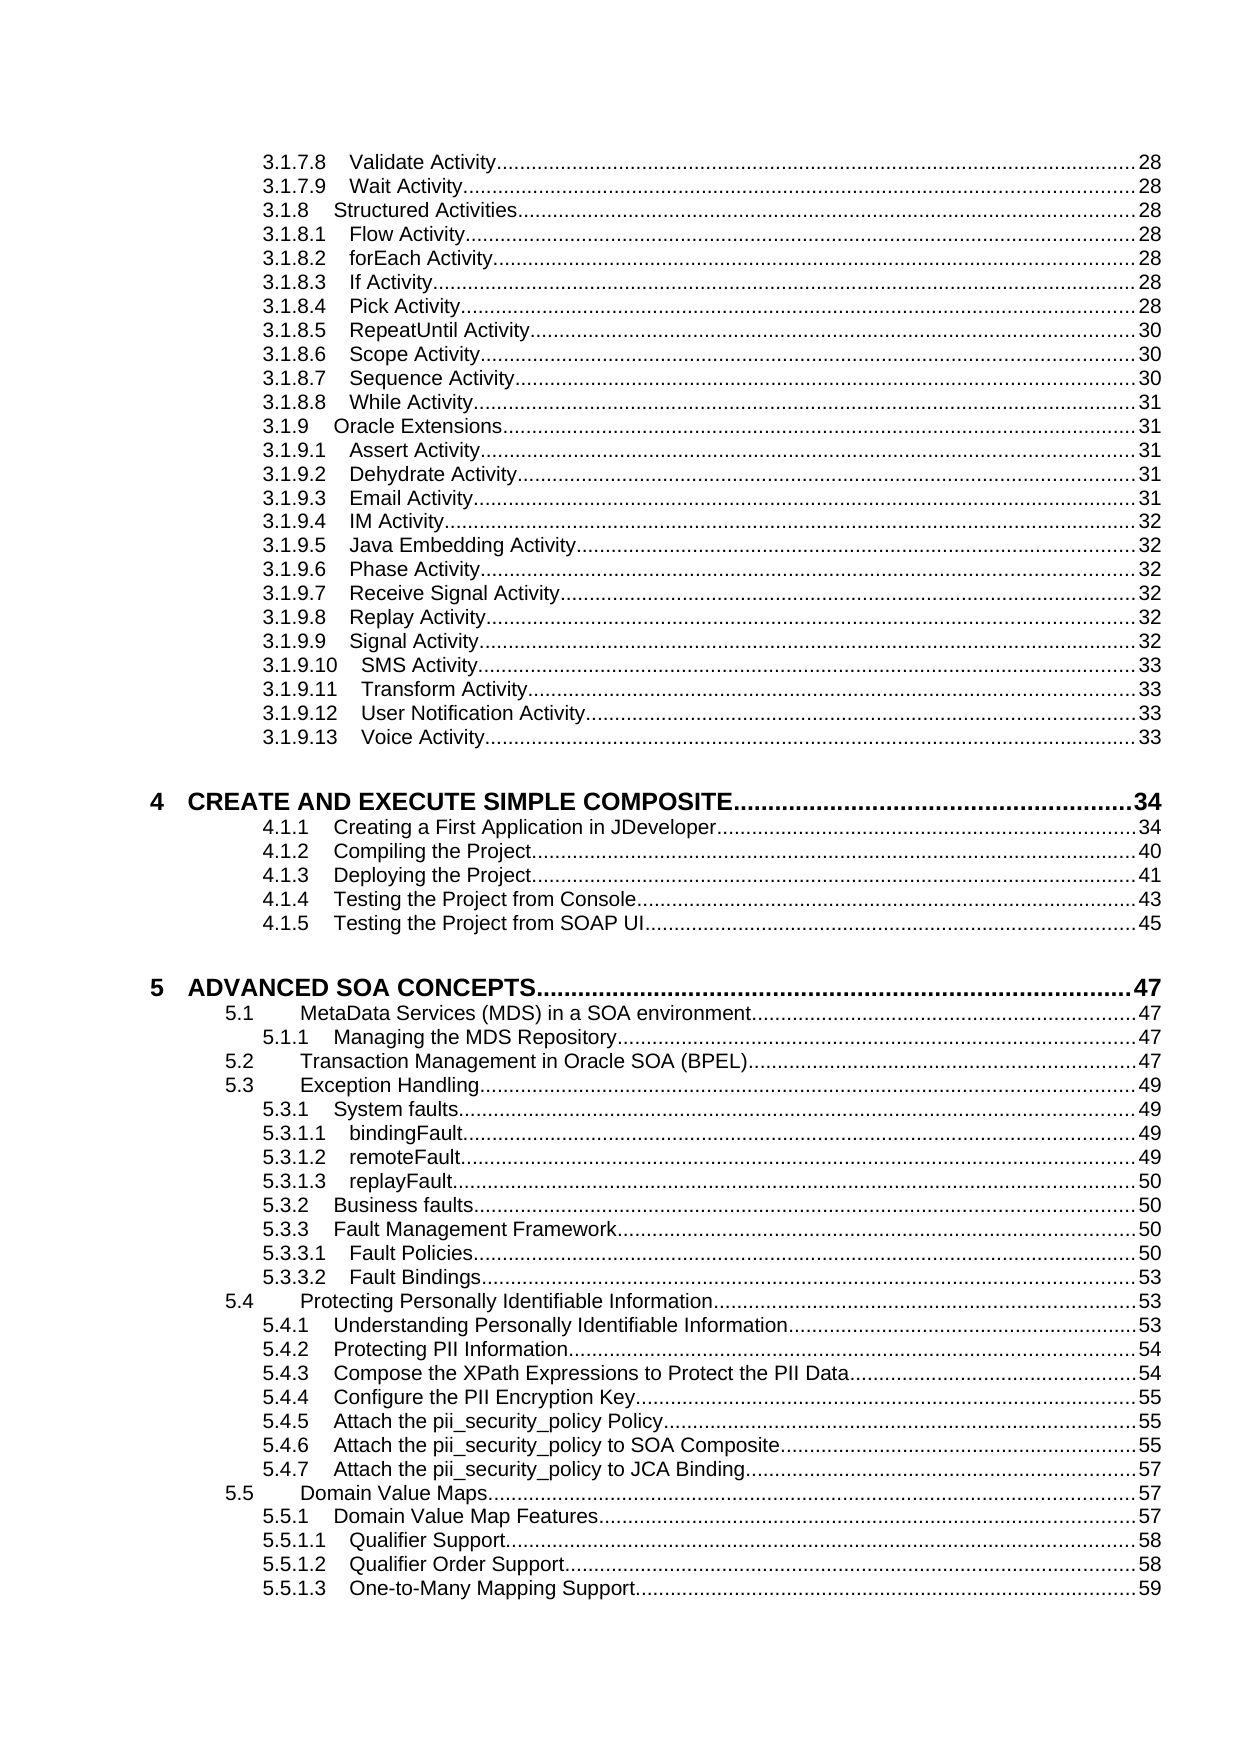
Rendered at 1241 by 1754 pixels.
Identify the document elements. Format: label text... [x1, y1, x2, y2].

text 3.1.8.8 While Activity 31 [262, 389, 1090, 413]
text 5.3.1.1 bindingFault 49 [262, 1121, 1090, 1145]
text 5.4.6 Attach the pii_security_policy to SOA Composite 55 [262, 1432, 1090, 1456]
text 3.1.9.8 Replay Activity 32 [262, 605, 1090, 629]
text 3.1.8.1 Flow Activity 28 [262, 222, 1090, 246]
text 4.1.1 Creating a First Application in JDeveloper 34 [262, 815, 1090, 839]
text 3.1.8.6 Scope Activity 30 [262, 342, 1090, 366]
text 4.1.3 Deploying the Project 41 [262, 863, 1090, 887]
text 5.3 Exception Handling 49 [225, 1073, 1090, 1097]
text 4.1.2 Compiling the Project 40 [262, 839, 1090, 863]
text 3.1.9 Oracle Extensions 31 [262, 413, 1090, 437]
text 3.1.9.2 Dehydrate Activity 31 [262, 461, 1090, 485]
text 5.5.1.1 Qualifier Support 58 [262, 1528, 1090, 1552]
text 5.3.1.2 remoteFault 49 [262, 1145, 1090, 1169]
text 5.2 Transaction Management in Oracle SOA (BPEL) 47 [225, 1049, 1090, 1073]
text 5.4.2 Protecting PII Information 54 [262, 1337, 1090, 1361]
text 5.3.3 Fault Management Framework 50 [262, 1217, 1090, 1241]
text 3.1.8.3 If Activity 28 [262, 270, 1090, 294]
text 5.3.3.1 Fault Policies 50 [262, 1241, 1090, 1265]
text 3.1.7.9 Wait Activity 28 [262, 174, 1090, 198]
text 5.3.1.3 replayFault 50 [262, 1169, 1090, 1193]
text 5.4.5 Attach the pii_security_policy Policy 55 [262, 1408, 1090, 1432]
text 3.1.9.6 Phase Activity 32 [262, 557, 1090, 581]
text 3.1.9.1 Assert Activity 31 [262, 437, 1090, 461]
text 5.4.4 Configure the PII Encryption Key 55 [262, 1384, 1090, 1408]
text 5.5.1.2 Qualifier Order Support 58 [262, 1552, 1090, 1576]
text 3.1.9.11 Transform Activity 33 [262, 677, 1090, 701]
text 3.1.8.7 Sequence Activity 30 [262, 366, 1090, 389]
text 4 create and execute simple composite 34 [150, 786, 1090, 815]
text 5.4.1 Understanding Personally Identifiable Information 53 [262, 1313, 1090, 1337]
text 3.1.9.4 IM Activity 32 [262, 509, 1090, 533]
text 3.1.7.8 Validate Activity 28 [262, 150, 1090, 174]
text 5.3.2 Business faults 50 [262, 1193, 1090, 1217]
text 3.1.8.5 RepeatUntil Activity 30 [262, 318, 1090, 342]
text 3.1.8.4 Pick Activity 28 [262, 294, 1090, 318]
text 3.1.9.9 Signal Activity 32 [262, 629, 1090, 653]
text 5.5.1 Domain Value Map Features 57 [262, 1504, 1090, 1528]
text 4.1.5 Testing the Project from SOAP UI 45 [262, 911, 1090, 935]
text 5.4 Protecting Personally Identifiable Information 53 [225, 1289, 1090, 1313]
text 3.1.9.5 Java Embedding Activity 32 [262, 533, 1090, 557]
text 5.1.1 Managing the MDS Repository 47 [262, 1025, 1090, 1049]
text 4.1.4 Testing the Project from Console 43 [262, 887, 1090, 911]
text 3.1.9.13 Voice Activity 33 [262, 725, 1090, 749]
text 3.1.9.7 Receive Signal Activity 32 [262, 581, 1090, 605]
text 3.1.9.10 SMS Activity 33 [262, 653, 1090, 677]
text 5.3.1 System faults 49 [262, 1097, 1090, 1121]
text 5.4.7 Attach the pii_security_policy to JCA Binding 57 [262, 1456, 1090, 1480]
text 5.5 Domain Value Maps 57 [225, 1480, 1090, 1504]
text 3.1.9.3 Email Activity 31 [262, 485, 1090, 509]
text 5 ADVANCED SOA CONCEPTS 47 [150, 972, 1090, 1001]
text 5.4.3 Compose the XPath Expressions to Protect the PII Data 54 [262, 1361, 1090, 1384]
text 5.5.1.3 One-to-Many Mapping Support 59 [262, 1576, 1090, 1600]
text 5.3.3.2 Fault Bindings 53 [262, 1265, 1090, 1289]
text 3.1.8.2 forEach Activity 28 [262, 246, 1090, 270]
text 3.1.8 Structured Activities 28 [262, 198, 1090, 222]
text 3.1.9.12 User Notification Activity 33 [262, 701, 1090, 725]
text 5.1 MetaData Services (MDS) in a SOA environment 47 [225, 1001, 1090, 1025]
